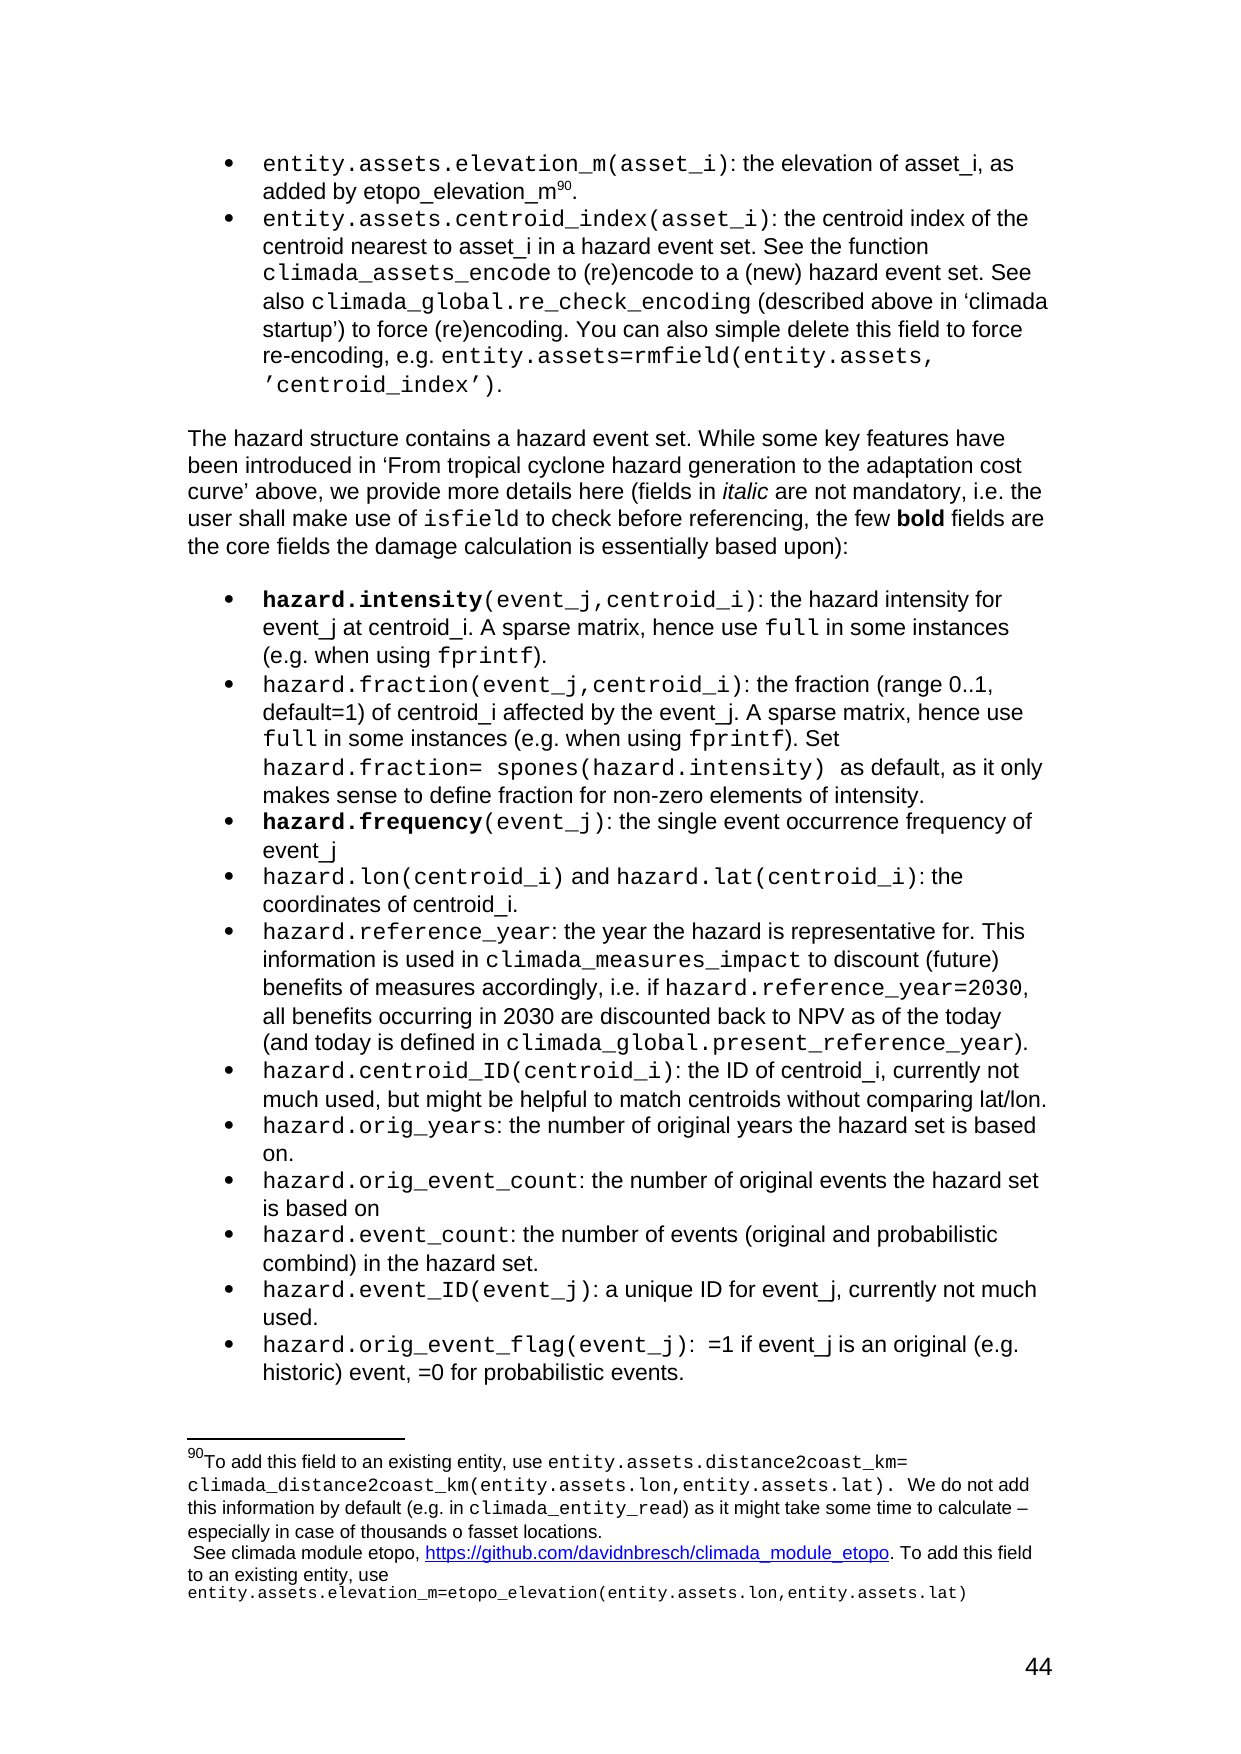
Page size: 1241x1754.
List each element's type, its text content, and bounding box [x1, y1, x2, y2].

list hazard.intensity(event_j,centroid_i): the hazard intensity for event_j at centroid_i. A sparse matrix, hence use full in some instances (e.g. when using fprintf). [225, 586, 1053, 671]
list hazard.orig_years: the number of original years the hazard set is based on. [225, 1112, 1053, 1167]
list hazard.event_count: the number of events (original and probabilistic combind) in the hazard set. [225, 1221, 1053, 1276]
list entity.assets.centroid_index(asset_i): the centroid index of the centroid nearest to asset_i in a hazard event set. See the function climada_assets_encode to (re)encode to a (new) hazard event set. See also climada_global.re_check_encoding (described above in ‘climada startup’) to force (re)encoding. You can also simple delete this field to force re-encoding, e.g. entity.assets=rmfield(entity.assets, ’centroid_index’). [225, 205, 1053, 399]
list hazard.orig_event_count: the number of original events the hazard set is based on [225, 1167, 1053, 1221]
list hazard.reference_year: the year the hazard is representative for. This information is used in climada_measures_impact to discount (future) benefits of measures accordingly, i.e. if hazard.reference_year=2030, all benefits occurring in 2030 are discounted back to NPV as of the today (and today is defined in climada_global.present_reference_year). [225, 918, 1053, 1057]
list hazard.event_ID(event_j): a unique ID for event_j, currently not much used. [225, 1276, 1053, 1331]
list hazard.orig_event_flag(event_j): =1 if event_j is an original (e.g. historic) event, =0 for probabilistic events. [225, 1331, 1053, 1385]
text The hazard structure contains a hazard event set. While some key features have been introduced in ‘From tropical cyclone hazard generation to the adaptation cost curve’ above, we provide more details here (fields in italic are not mandatory, i.e. the user shall make use of isfield to check before referencing, the few bold fields are the core fields the damage calculation is essentially based upon): [187, 425, 1053, 559]
list hazard.frequency(event_j): the single event occurrence frequency of event_j [225, 808, 1053, 863]
list hazard.lon(centroid_i) and hazard.lat(centroid_i): the coordinates of centroid_i. [225, 863, 1053, 918]
list hazard.fraction(event_j,centroid_i): the fraction (range 0..1, default=1) of centroid_i affected by the event_j. A sparse matrix, hence use full in some instances (e.g. when using fprintf). Set hazard.fraction= spones(hazard.intensity) as default, as it only makes sense to define fraction for non-zero elements of intensity. [225, 671, 1053, 808]
list hazard.centroid_ID(centroid_i): the ID of centroid_i, currently not much used, but might be helpful to match centroids without comparing lat/lon. [225, 1057, 1053, 1112]
list entity.assets.elevation_m(asset_i): the elevation of asset_i, as added by etopo_elevation_m. [225, 150, 1053, 205]
